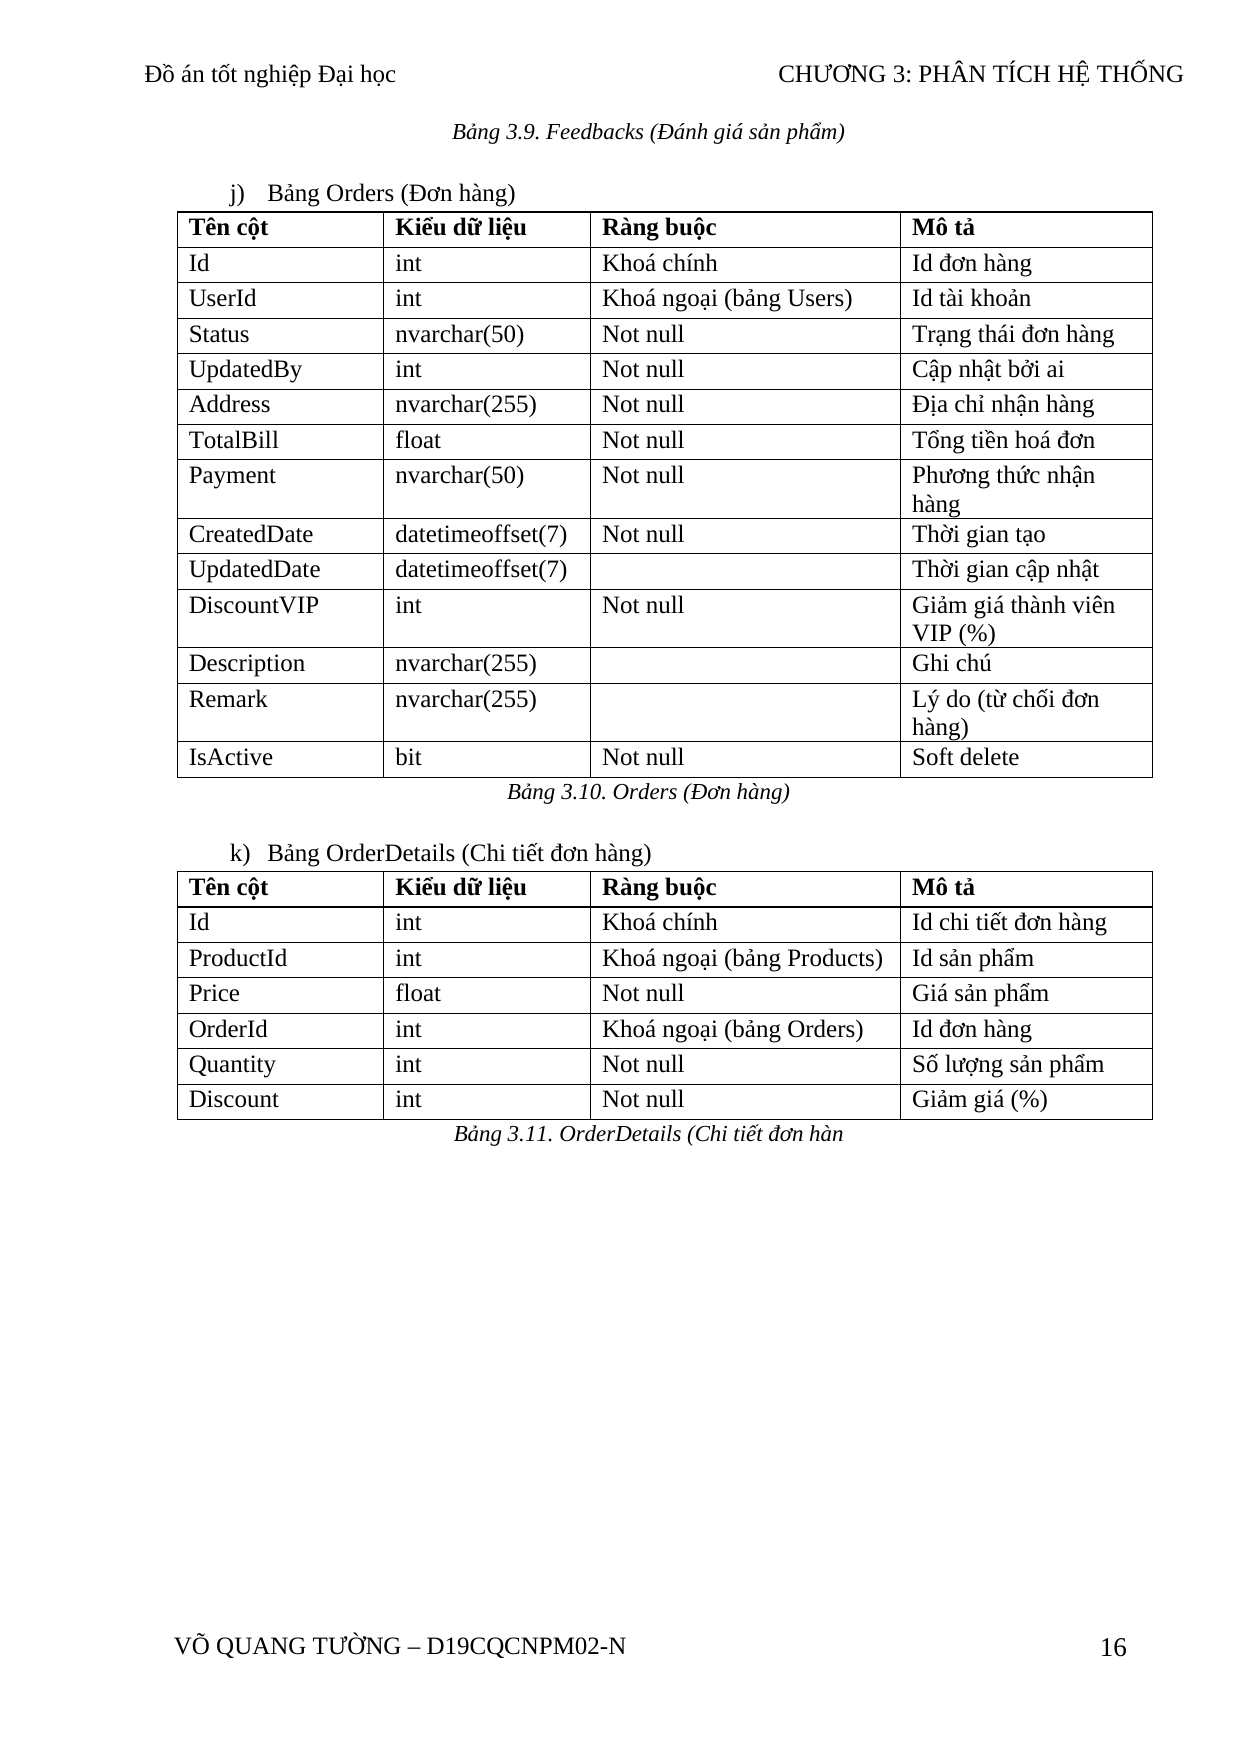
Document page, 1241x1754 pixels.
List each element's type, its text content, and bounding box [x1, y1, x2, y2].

table_cell int [384, 1085, 590, 1119]
table_header Ràng buộc [591, 213, 900, 247]
table_cell Id đơn hàng [901, 248, 1152, 282]
table_cell Not null [591, 354, 900, 388]
table_cell UserId [178, 283, 383, 318]
table_cell int [384, 354, 590, 388]
table_cell Cập nhật bởi ai [901, 354, 1152, 388]
table_cell Quantity [178, 1049, 383, 1083]
table_header Tên cột [178, 213, 383, 247]
table_cell Id sản phẩm [901, 943, 1152, 977]
table_cell datetimeoffset(7) [384, 554, 590, 589]
table_cell Payment [178, 460, 383, 518]
table_cell Address [178, 390, 383, 424]
table_cell Giảm giá (%) [901, 1085, 1152, 1119]
text Bảng 3.11. OrderDetails (Chi tiết đơn hàn [177, 1120, 1122, 1146]
table_cell Status [178, 319, 383, 353]
table_cell Khoá ngoại (bảng Products) [591, 943, 900, 977]
table_cell [591, 648, 900, 683]
table_cell int [384, 248, 590, 282]
text Bảng 3.9. Feedbacks (Đánh giá sản phẩm) [177, 118, 1122, 144]
table_cell nvarchar(50) [384, 460, 590, 518]
table_cell Số lượng sản phẩm [901, 1049, 1152, 1083]
table_cell IsActive [178, 742, 383, 777]
table_cell Giảm giá thành viên VIP (%) [901, 590, 1152, 647]
table_cell float [384, 425, 590, 459]
table_cell Id tài khoản [901, 283, 1152, 318]
table_cell int [384, 943, 590, 977]
table_cell int [384, 908, 590, 942]
table_cell Price [178, 978, 383, 1013]
table_cell Id [178, 248, 383, 282]
table_cell Khoá chính [591, 908, 900, 942]
table_cell bit [384, 742, 590, 777]
table_cell nvarchar(255) [384, 390, 590, 424]
table_cell Not null [591, 519, 900, 553]
table_cell Discount [178, 1085, 383, 1119]
table_cell Thời gian cập nhật [901, 554, 1152, 589]
table_header Kiểu dữ liệu [384, 213, 590, 247]
table_cell DiscountVIP [178, 590, 383, 647]
table_cell Tổng tiền hoá đơn [901, 425, 1152, 459]
table_cell int [384, 283, 590, 318]
table_cell int [384, 590, 590, 647]
table_cell Id [178, 908, 383, 942]
table_cell UpdatedBy [178, 354, 383, 388]
table_cell nvarchar(50) [384, 319, 590, 353]
table_cell Lý do (từ chối đơn hàng) [901, 684, 1152, 741]
table_cell Not null [591, 742, 900, 777]
table_cell float [384, 978, 590, 1013]
table_cell Not null [591, 390, 900, 424]
table_header Tên cột [178, 872, 383, 906]
table_header Mô tả [901, 213, 1152, 247]
table_cell Khoá chính [591, 248, 900, 282]
table_cell ProductId [178, 943, 383, 977]
table_header Mô tả [901, 872, 1152, 906]
table_cell Ghi chú [901, 648, 1152, 683]
table_cell Not null [591, 590, 900, 647]
table_cell Thời gian tạo [901, 519, 1152, 553]
table_cell Description [178, 648, 383, 683]
table_cell Địa chỉ nhận hàng [901, 390, 1152, 424]
text Bảng 3.10. Orders (Đơn hàng) [177, 778, 1122, 804]
table_cell CreatedDate [178, 519, 383, 553]
table_cell [591, 684, 900, 741]
table_cell datetimeoffset(7) [384, 519, 590, 553]
table_cell Remark [178, 684, 383, 741]
table_cell Not null [591, 460, 900, 518]
table_cell Not null [591, 978, 900, 1013]
table_cell nvarchar(255) [384, 684, 590, 741]
table_cell Not null [591, 425, 900, 459]
table_cell TotalBill [178, 425, 383, 459]
table_cell [591, 554, 900, 589]
table_cell Not null [591, 1085, 900, 1119]
table_cell Not null [591, 319, 900, 353]
table_cell Not null [591, 1049, 900, 1083]
table_cell Phương thức nhận hàng [901, 460, 1152, 518]
table_cell Giá sản phẩm [901, 978, 1152, 1013]
table_cell Khoá ngoại (bảng Users) [591, 283, 900, 318]
table_header Kiểu dữ liệu [384, 872, 590, 906]
table_cell Trạng thái đơn hàng [901, 319, 1152, 353]
table_cell Soft delete [901, 742, 1152, 777]
table_cell int [384, 1049, 590, 1083]
list Bảng OrderDetails (Chi tiết đơn hàng) [229, 838, 1122, 867]
table_cell Id đơn hàng [901, 1014, 1152, 1048]
table_cell Khoá ngoại (bảng Orders) [591, 1014, 900, 1048]
table_cell UpdatedDate [178, 554, 383, 589]
table_header Ràng buộc [591, 872, 900, 906]
table_cell Id chi tiết đơn hàng [901, 908, 1152, 942]
table_cell OrderId [178, 1014, 383, 1048]
table_cell nvarchar(255) [384, 648, 590, 683]
table_cell int [384, 1014, 590, 1048]
list Bảng Orders (Đơn hàng) [229, 178, 1122, 207]
